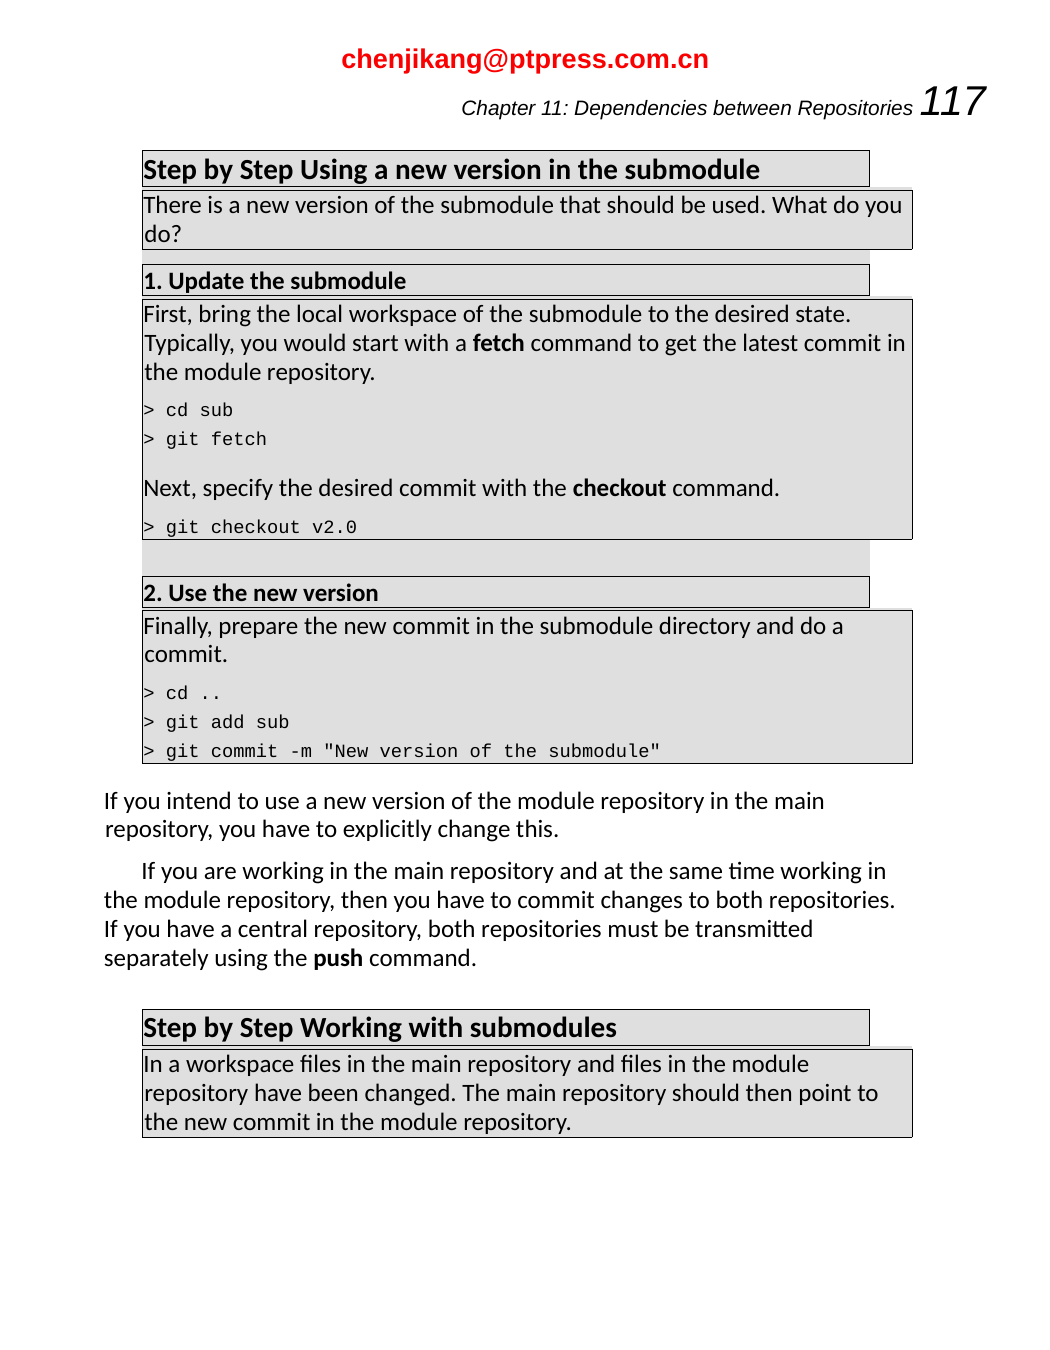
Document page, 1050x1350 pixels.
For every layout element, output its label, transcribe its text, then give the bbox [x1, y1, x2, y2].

text In a workspace files in the main repository and files in the module repository have been changed. The main repository should then point to the new commit in the module repository. [143, 1050, 912, 1137]
text If you intend to use a new version of the module repository in the main repository, you have to explicitly change this. [104, 786, 910, 844]
text If you are working in the main repository and at the same time working in the module repository, then you have to commit changes to both repositories. If you have a central repository, both repositories must be transmitted separately using the push command. [104, 856, 910, 973]
subtitle Step by Step Working with submodules [143, 1010, 869, 1045]
text > git checkout v2.0 [143, 517, 912, 539]
text > git fetch [143, 429, 912, 451]
text First, bring the local workspace of the submodule to the desired state. Typically, you would start with a fetch command to get the latest commit in the module repository. [143, 300, 912, 386]
text Next, specify the desired commit with the checkout command. [143, 473, 912, 503]
subtitle 2. Use the new version [143, 577, 869, 607]
text > cd .. [143, 683, 912, 705]
text There is a new version of the submodule that should be used. What do you do? [143, 191, 912, 249]
text > git add sub [143, 712, 912, 734]
text Finally, prepare the new commit in the submodule directory and do a commit. [143, 611, 912, 669]
text > cd sub [143, 400, 912, 422]
text > git commit -m "New version of the submodule" [143, 741, 912, 763]
subtitle Step by Step Using a new version in the submodule [143, 151, 869, 186]
subtitle 1. Update the submodule [143, 265, 869, 295]
